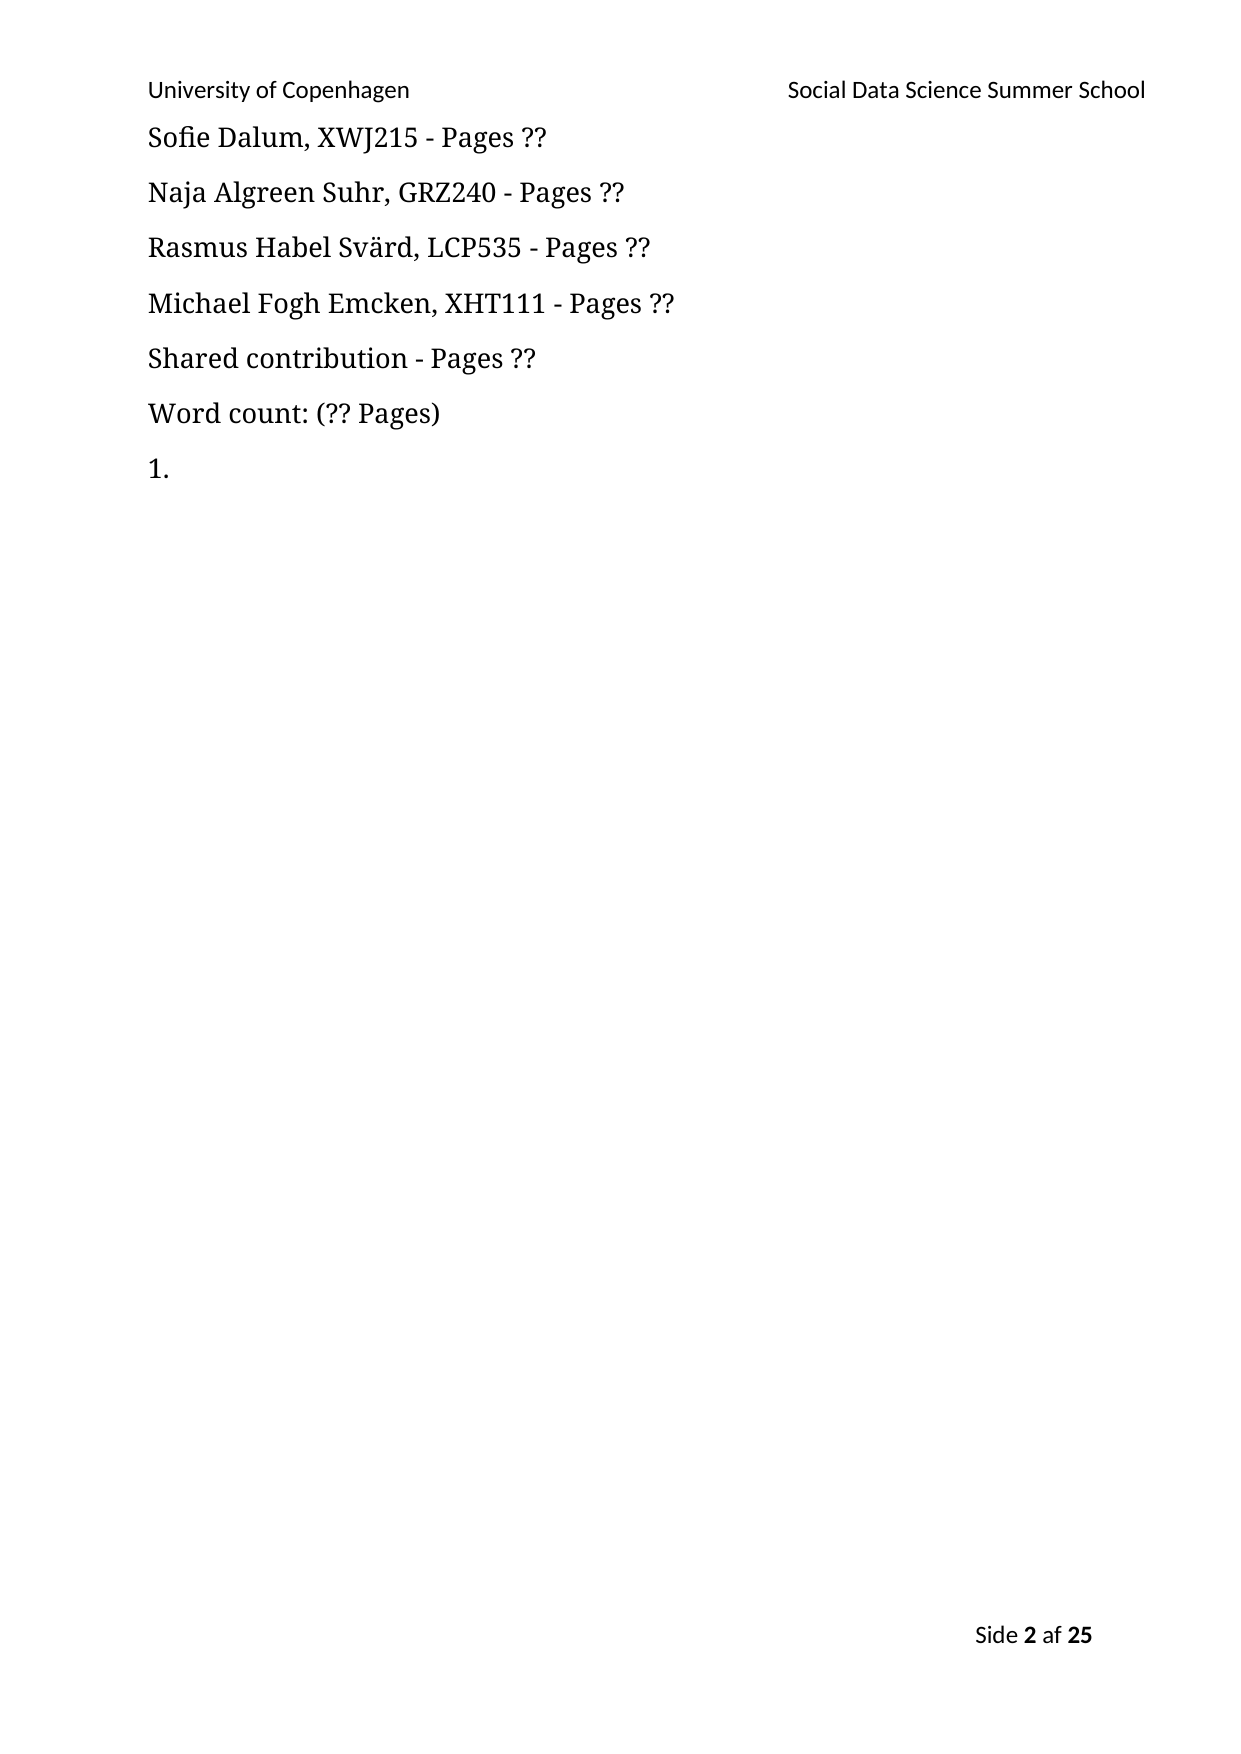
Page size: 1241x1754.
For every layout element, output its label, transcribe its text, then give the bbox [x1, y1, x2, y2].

text Word count: (?? Pages) [148, 395, 1092, 432]
text Naja Algreen Suhr, GRZ240 - Pages ?? [148, 173, 1092, 210]
text Sofie Dalum, XWJ215 - Pages ?? [148, 118, 1092, 155]
text Michael Fogh Emcken, XHT111 - Pages ?? [148, 284, 1092, 321]
text Rasmus Habel Svärd, LCP535 - Pages ?? [148, 229, 1092, 266]
text Shared contribution - Pages ?? [148, 339, 1092, 376]
